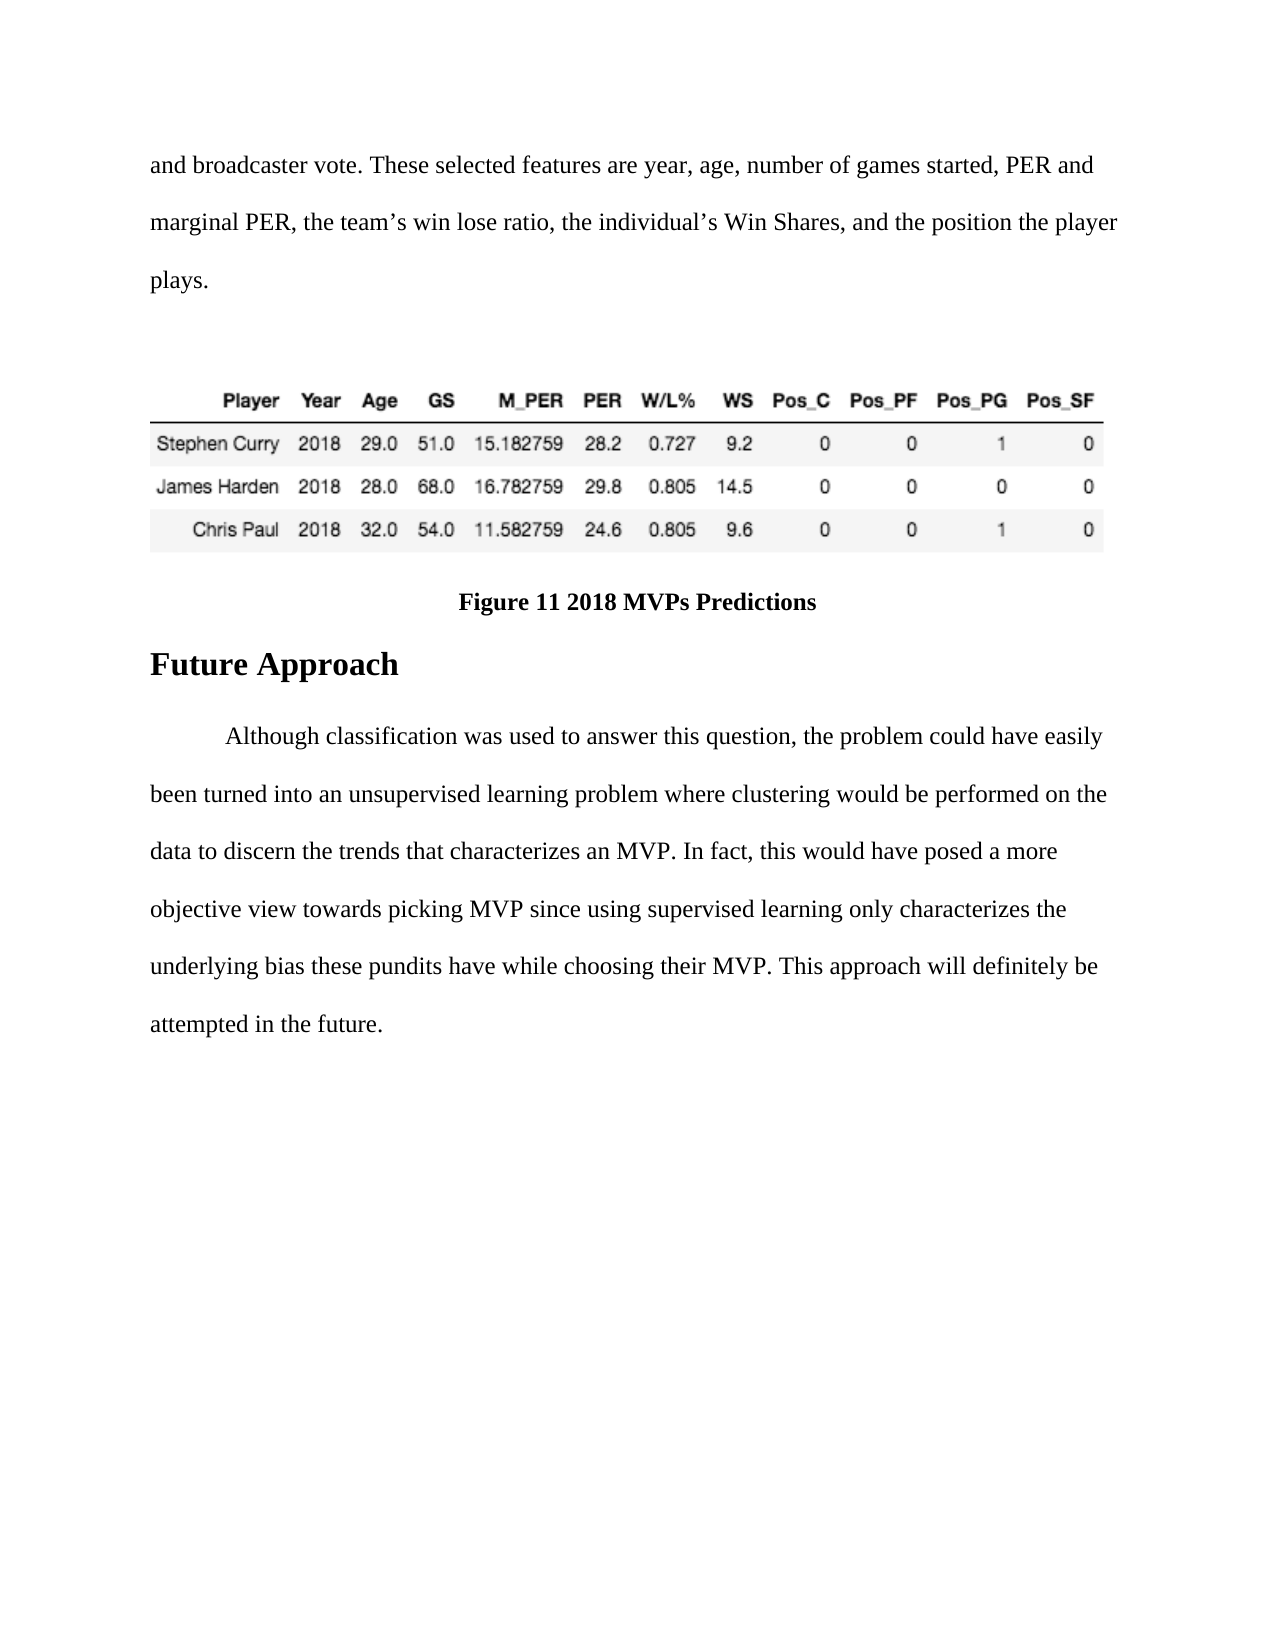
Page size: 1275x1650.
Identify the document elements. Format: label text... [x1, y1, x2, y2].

text Figure 11 2018 MVPs Predictions [150, 587, 1125, 616]
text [150, 150, 1125, 294]
picture [150, 380, 1125, 559]
text Future Approach [150, 644, 1125, 683]
text Although classification was used to answer this question, the problem could have easily been turned into an unsupervised learning problem where clustering would be performed on the data to discern the trends that characterizes an MVP. In fact, this would have posed a more objective view towards picking MVP since using supervised learning only characterizes the underlying bias these pundits have while choosing their MVP. This approach will definitely be attempted in the future. [150, 721, 1125, 1037]
